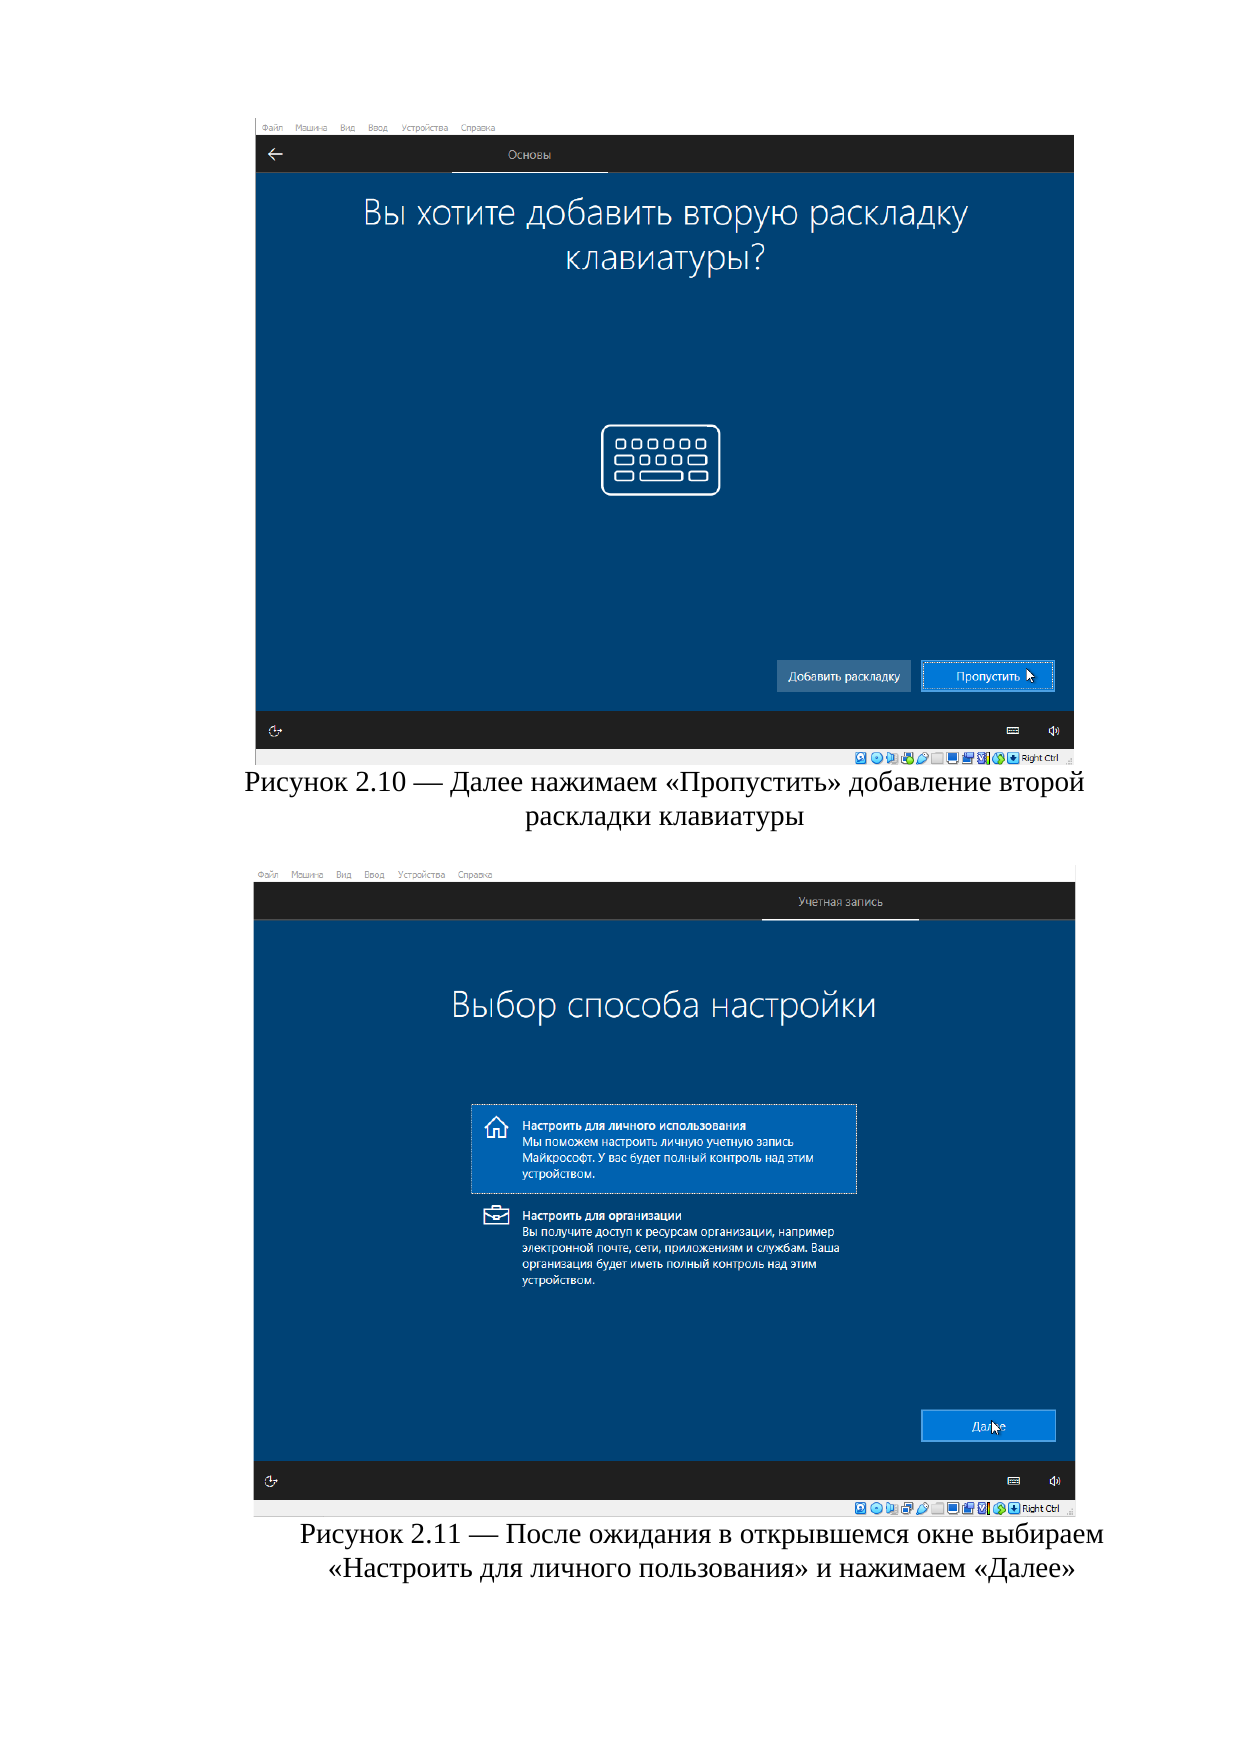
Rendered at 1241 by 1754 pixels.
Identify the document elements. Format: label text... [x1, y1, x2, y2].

list Рисунок 2.11 — После ожидания в открывшемся окне выбираем «Настроить для личного пользования» и нажимаем «Далее» [252, 1517, 1152, 1584]
picture [255, 118, 1074, 765]
picture [253, 865, 1076, 1517]
text Рисунок 2.10 — Далее нажимаем «Пропустить» добавление второй раскладки клавиатуры [177, 764, 1152, 831]
